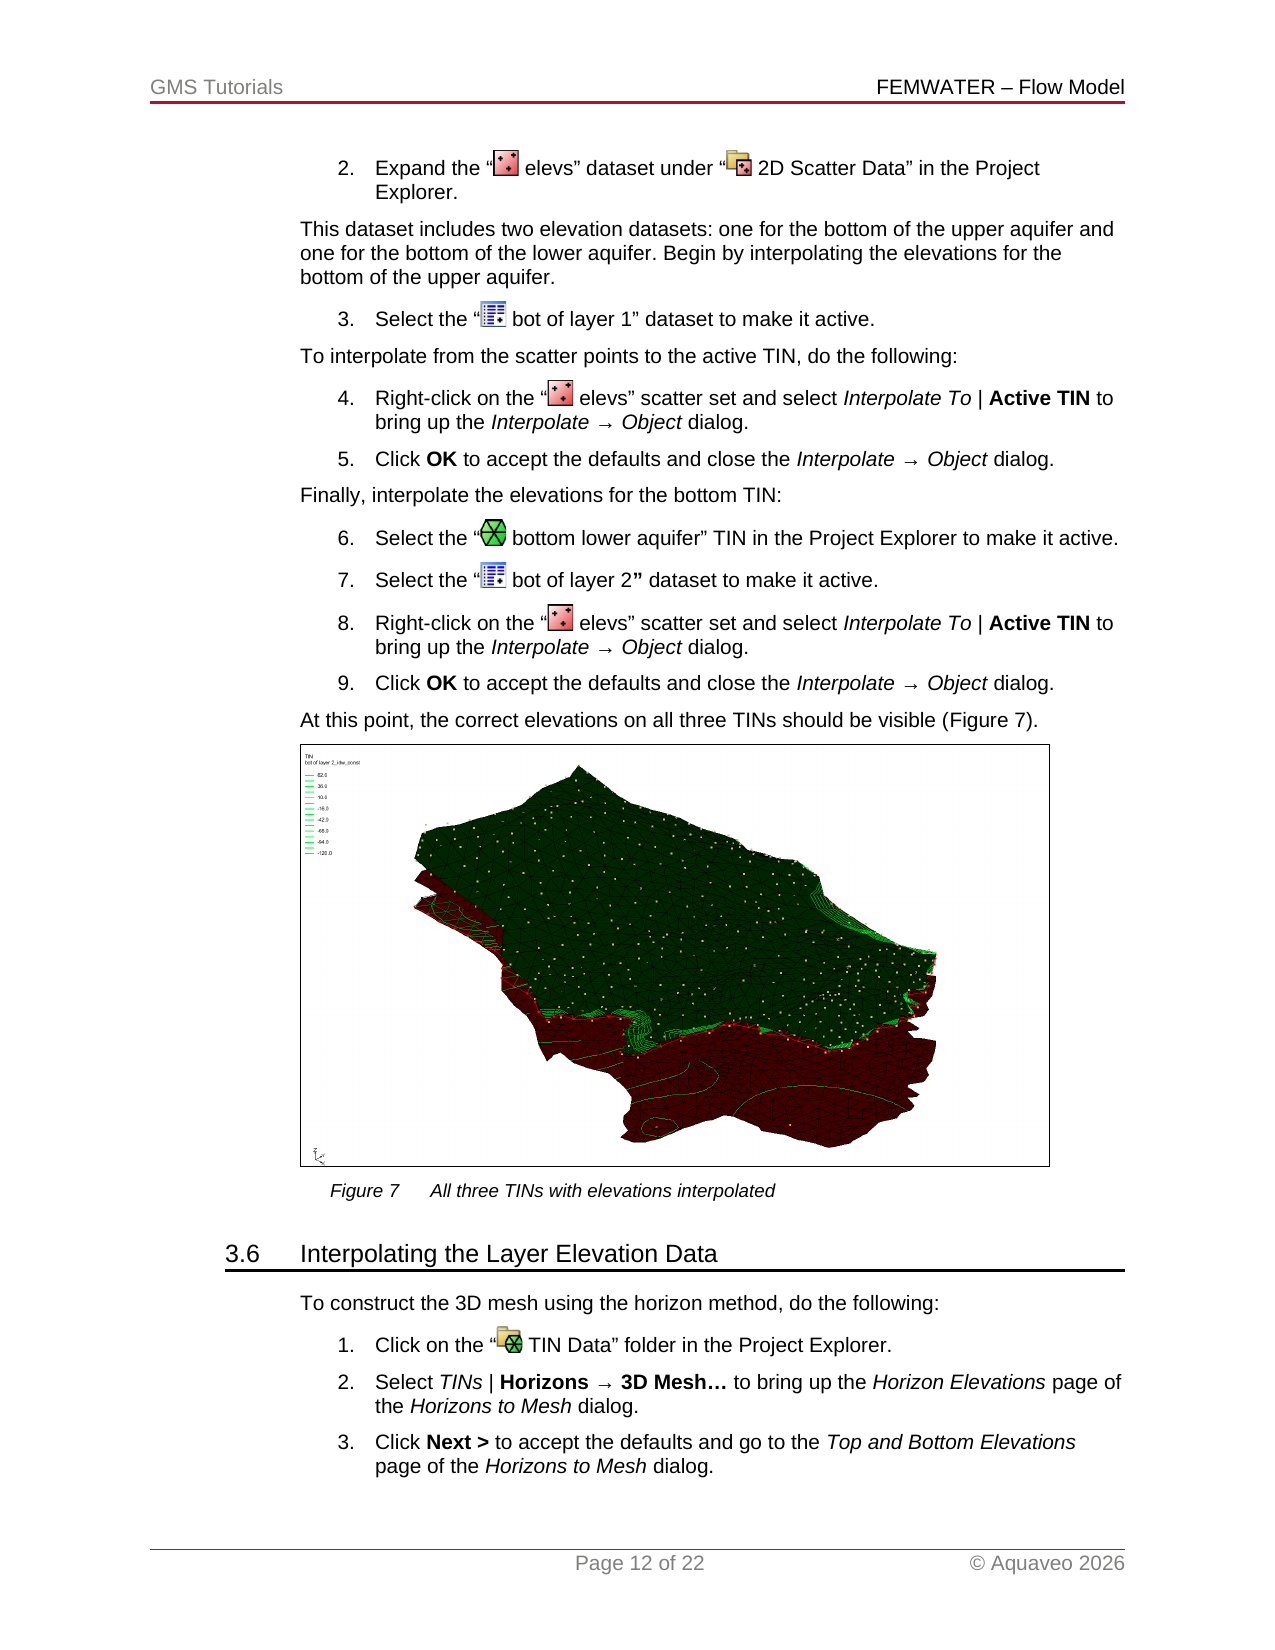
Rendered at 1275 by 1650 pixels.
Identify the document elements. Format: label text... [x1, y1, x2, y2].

text At this point, the correct elevations on all three TINs should be visible (Figure 7). [300, 708, 1125, 732]
picture [547, 380, 574, 406]
picture [480, 562, 507, 588]
picture [493, 150, 519, 176]
list Expand the “ elevs” dataset under “ 2D Scatter Data” in the Project Explorer. [337, 150, 1125, 204]
list Click on the “ TIN Data” folder in the Project Explorer. [337, 1327, 1125, 1357]
picture [547, 604, 574, 631]
picture [496, 1326, 523, 1353]
picture [480, 301, 507, 327]
list Click OK to accept the defaults and close the Interpolate → Object dialog. [337, 447, 1125, 471]
picture [726, 150, 752, 176]
list Select the “ bot of layer 2” dataset to make it active. [337, 562, 1125, 592]
text Figure 7 All three TINs with elevations interpolated [330, 1180, 1125, 1201]
list Select the “ bottom lower aquifer” TIN in the Project Explorer to make it active. [337, 519, 1125, 549]
text To construct the 3D mesh using the horizon method, do the following: [300, 1290, 1125, 1314]
list Right-click on the “ elevs” scatter set and select Interpolate To | Active TIN to bring up the Interpolate → Object dialog. [337, 605, 1125, 659]
list Select the “ bot of layer 1” dataset to make it active. [337, 301, 1125, 331]
picture [480, 519, 507, 546]
picture [301, 745, 1049, 1166]
list Click Next > to accept the defaults and go to the Top and Bottom Elevations page of the Horizons to Mesh dialog. [337, 1430, 1125, 1478]
list Select TINs | Horizons → 3D Mesh… to bring up the Horizon Elevations page of the Horizons to Mesh dialog. [337, 1369, 1125, 1417]
list Click OK to accept the defaults and close the Interpolate → Object dialog. [337, 671, 1125, 695]
text This dataset includes two elevation datasets: one for the bottom of the upper aquifer and one for the bottom of the lower aquifer. Begin by interpolating the elevations for the bottom of the upper aquifer. [300, 217, 1125, 288]
text To interpolate from the scatter points to the active TIN, do the following: [300, 343, 1125, 367]
list Right-click on the “ elevs” scatter set and select Interpolate To | Active TIN to bring up the Interpolate → Object dialog. [337, 380, 1125, 434]
text Finally, interpolate the elevations for the bottom TIN: [300, 483, 1125, 507]
subtitle Interpolating the Layer Elevation Data [225, 1239, 1125, 1269]
